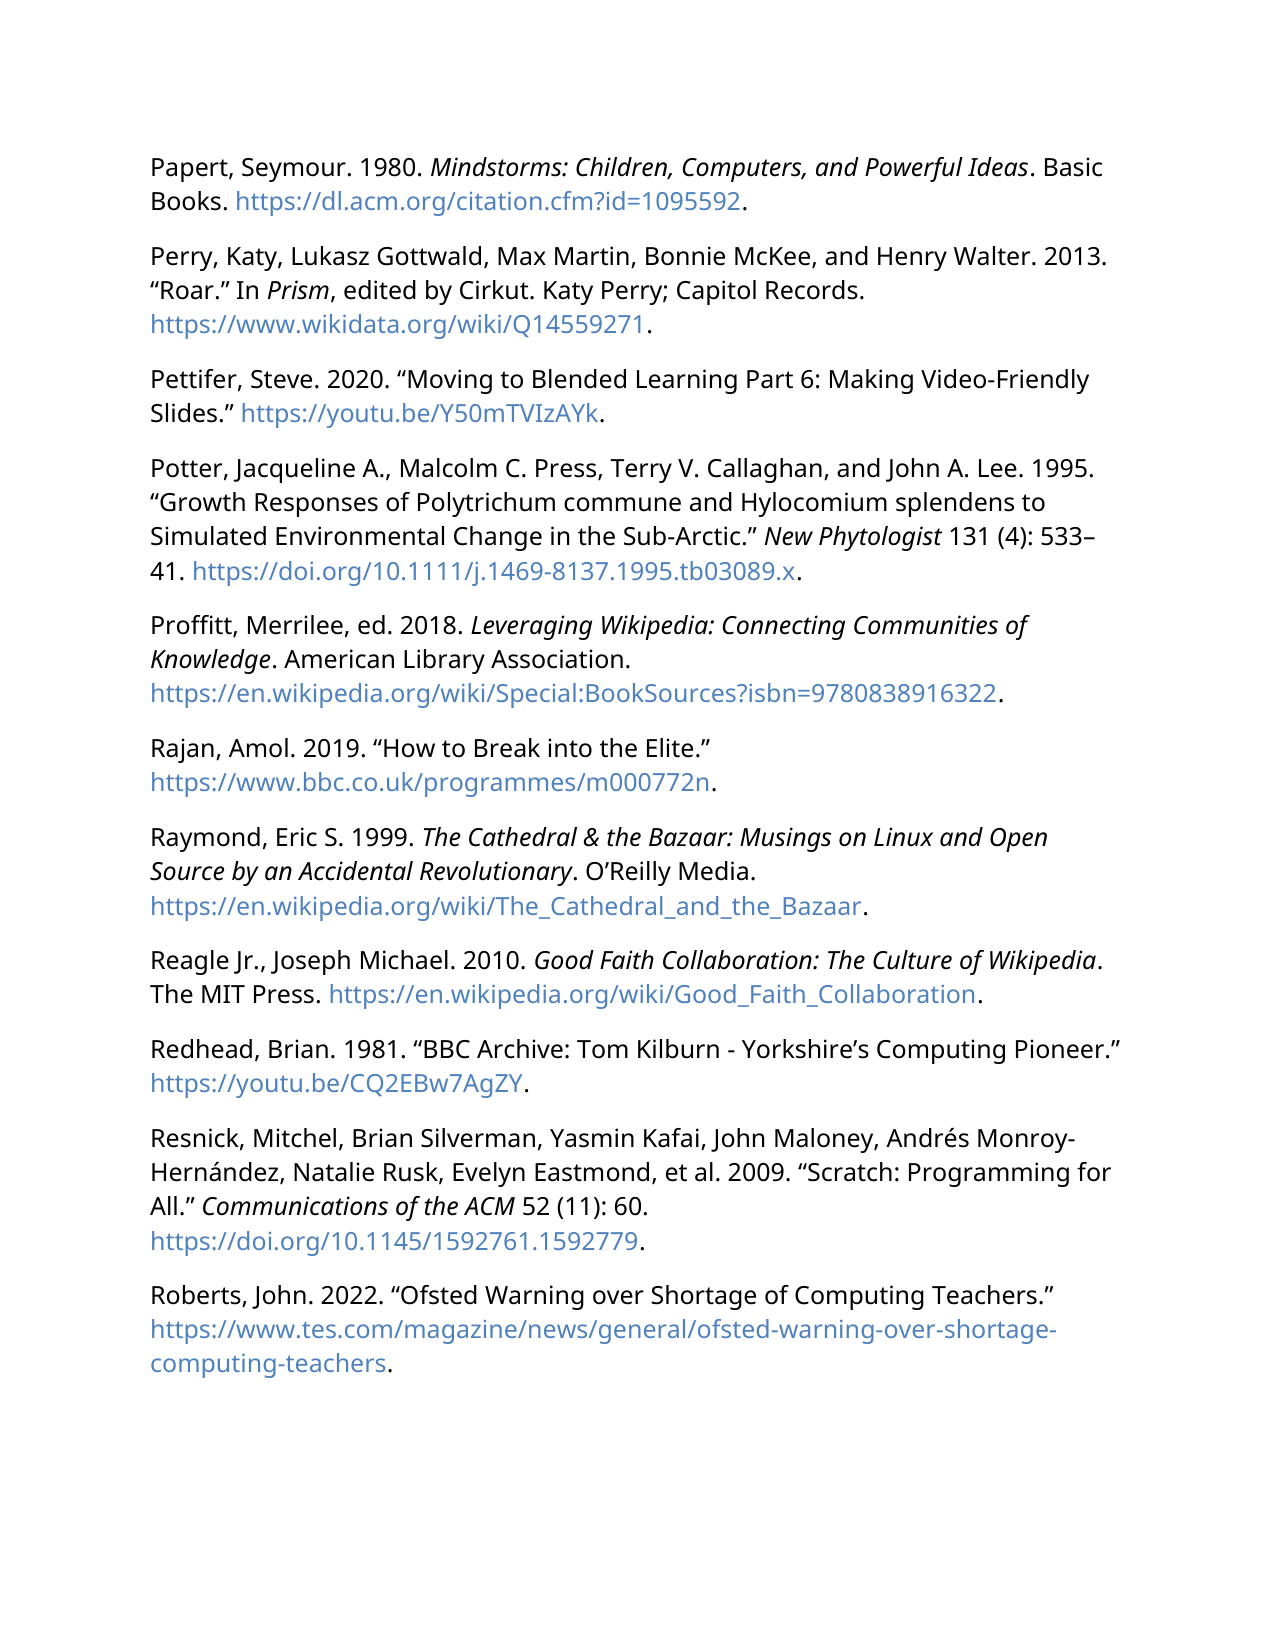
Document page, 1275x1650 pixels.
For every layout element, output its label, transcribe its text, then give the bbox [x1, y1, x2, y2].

text Roberts, John. 2022. “Ofsted Warning over Shortage of Computing Teachers.” https://www.tes.com/magazine/news/general/ofsted-warning-over-shortage-computing-teachers. [150, 1278, 1125, 1380]
text Proffitt, Merrilee, ed. 2018. Leveraging Wikipedia: Connecting Communities of Knowledge. American Library Association. https://en.wikipedia.org/wiki/Special:BookSources?isbn=9780838916322. [150, 608, 1125, 710]
text Resnick, Mitchel, Brian Silverman, Yasmin Kafai, John Maloney, Andrés Monroy-Hernández, Natalie Rusk, Evelyn Eastmond, et al. 2009. “Scratch: Programming for All.” Communications of the ACM 52 (11): 60. https://doi.org/10.1145/1592761.1592779. [150, 1121, 1125, 1257]
text Perry, Katy, Lukasz Gottwald, Max Martin, Bonnie McKee, and Henry Walter. 2013. “Roar.” In Prism, edited by Cirkut. Katy Perry; Capitol Records. https://www.wikidata.org/wiki/Q14559271. [150, 239, 1125, 341]
text Papert, Seymour. 1980. Mindstorms: Children, Computers, and Powerful Ideas. Basic Books. https://dl.acm.org/citation.cfm?id=1095592. [150, 150, 1125, 218]
text Raymond, Eric S. 1999. The Cathedral & the Bazaar: Musings on Linux and Open Source by an Accidental Revolutionary. O’Reilly Media. https://en.wikipedia.org/wiki/The_Cathedral_and_the_Bazaar. [150, 820, 1125, 922]
text Redhead, Brian. 1981. “BBC Archive: Tom Kilburn - Yorkshire’s Computing Pioneer.” https://youtu.be/CQ2EBw7AgZY. [150, 1032, 1125, 1100]
text Rajan, Amol. 2019. “How to Break into the Elite.” https://www.bbc.co.uk/programmes/m000772n. [150, 731, 1125, 799]
text Pettifer, Steve. 2020. “Moving to Blended Learning Part 6: Making Video-Friendly Slides.” https://youtu.be/Y50mTVIzAYk. [150, 362, 1125, 430]
text Potter, Jacqueline A., Malcolm C. Press, Terry V. Callaghan, and John A. Lee. 1995. “Growth Responses of Polytrichum commune and Hylocomium splendens to Simulated Environmental Change in the Sub-Arctic.” New Phytologist 131 (4): 533–41. https://doi.org/10.1111/j.1469-8137.1995.tb03089.x. [150, 451, 1125, 587]
text Reagle Jr., Joseph Michael. 2010. Good Faith Collaboration: The Culture of Wikipedia. The MIT Press. https://en.wikipedia.org/wiki/Good_Faith_Collaboration. [150, 943, 1125, 1011]
